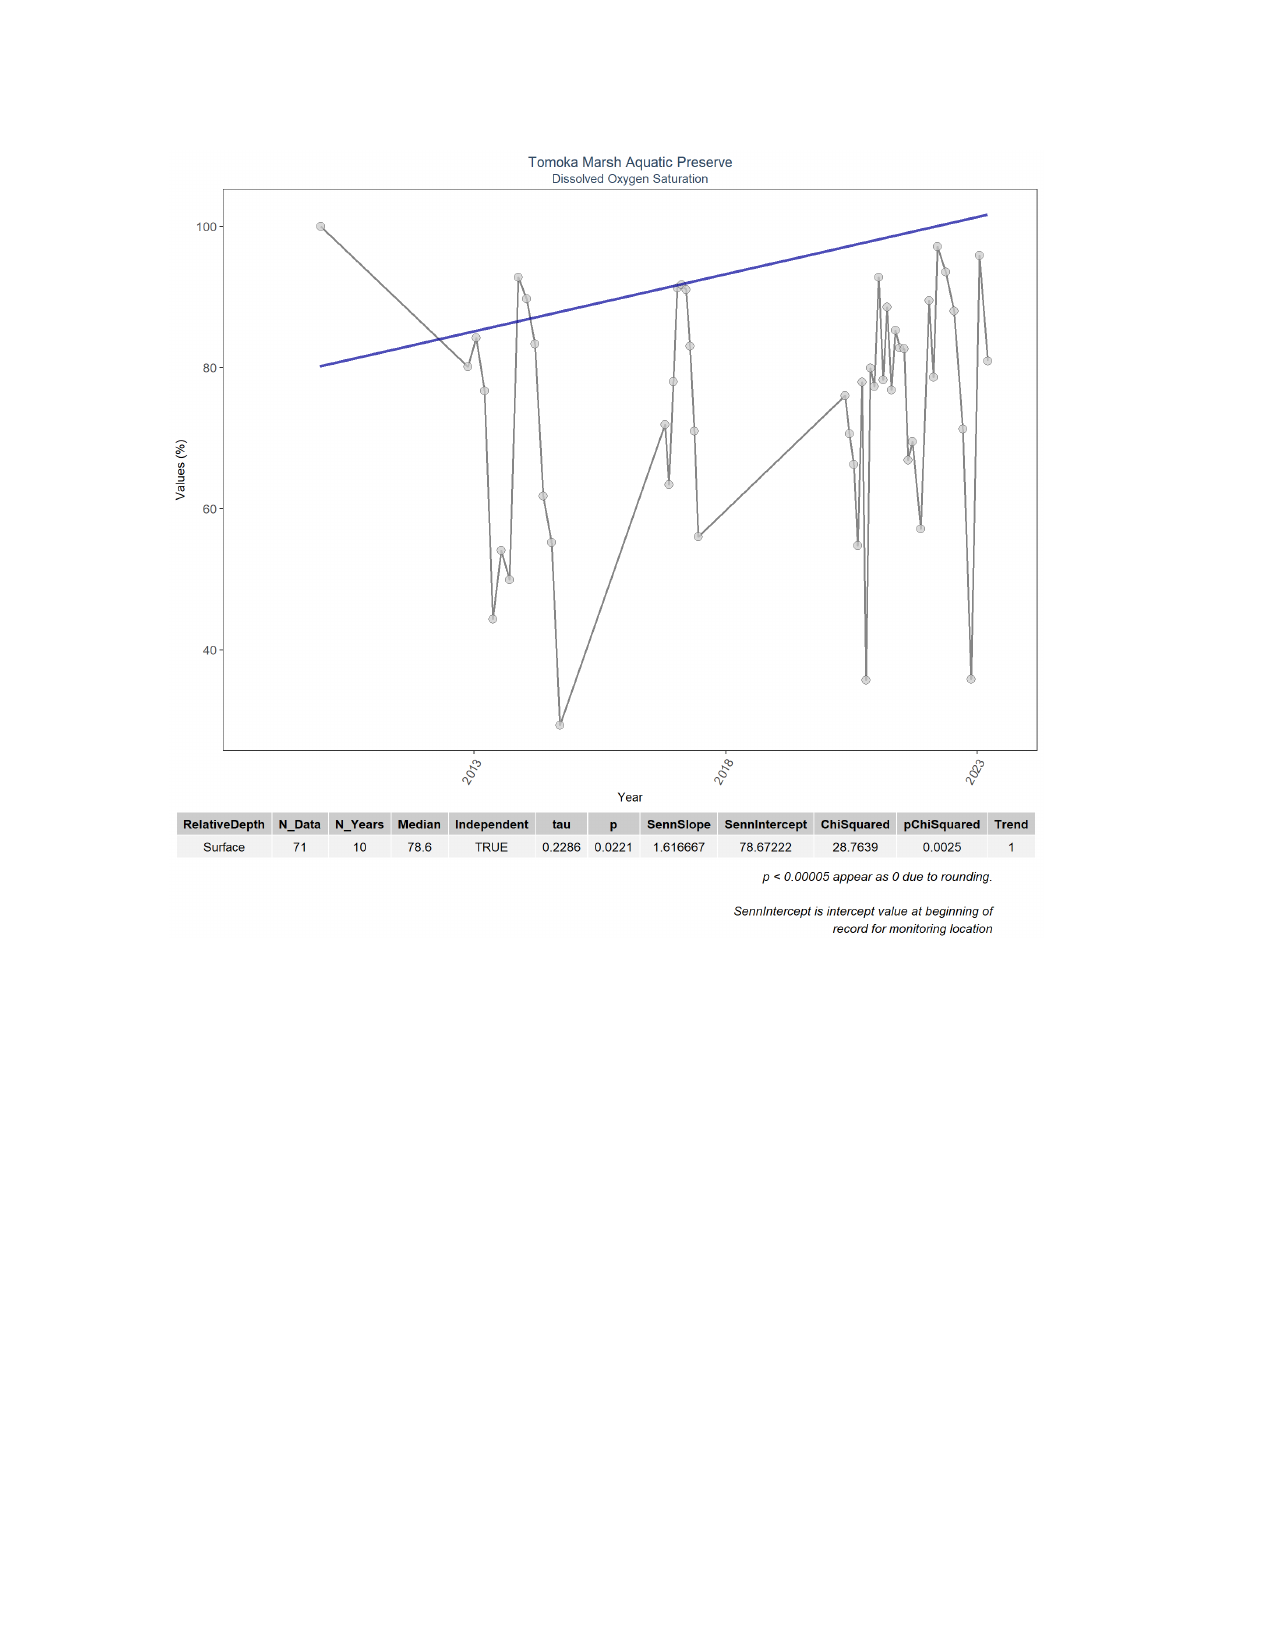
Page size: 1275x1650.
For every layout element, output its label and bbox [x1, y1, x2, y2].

picture [168, 150, 1044, 938]
